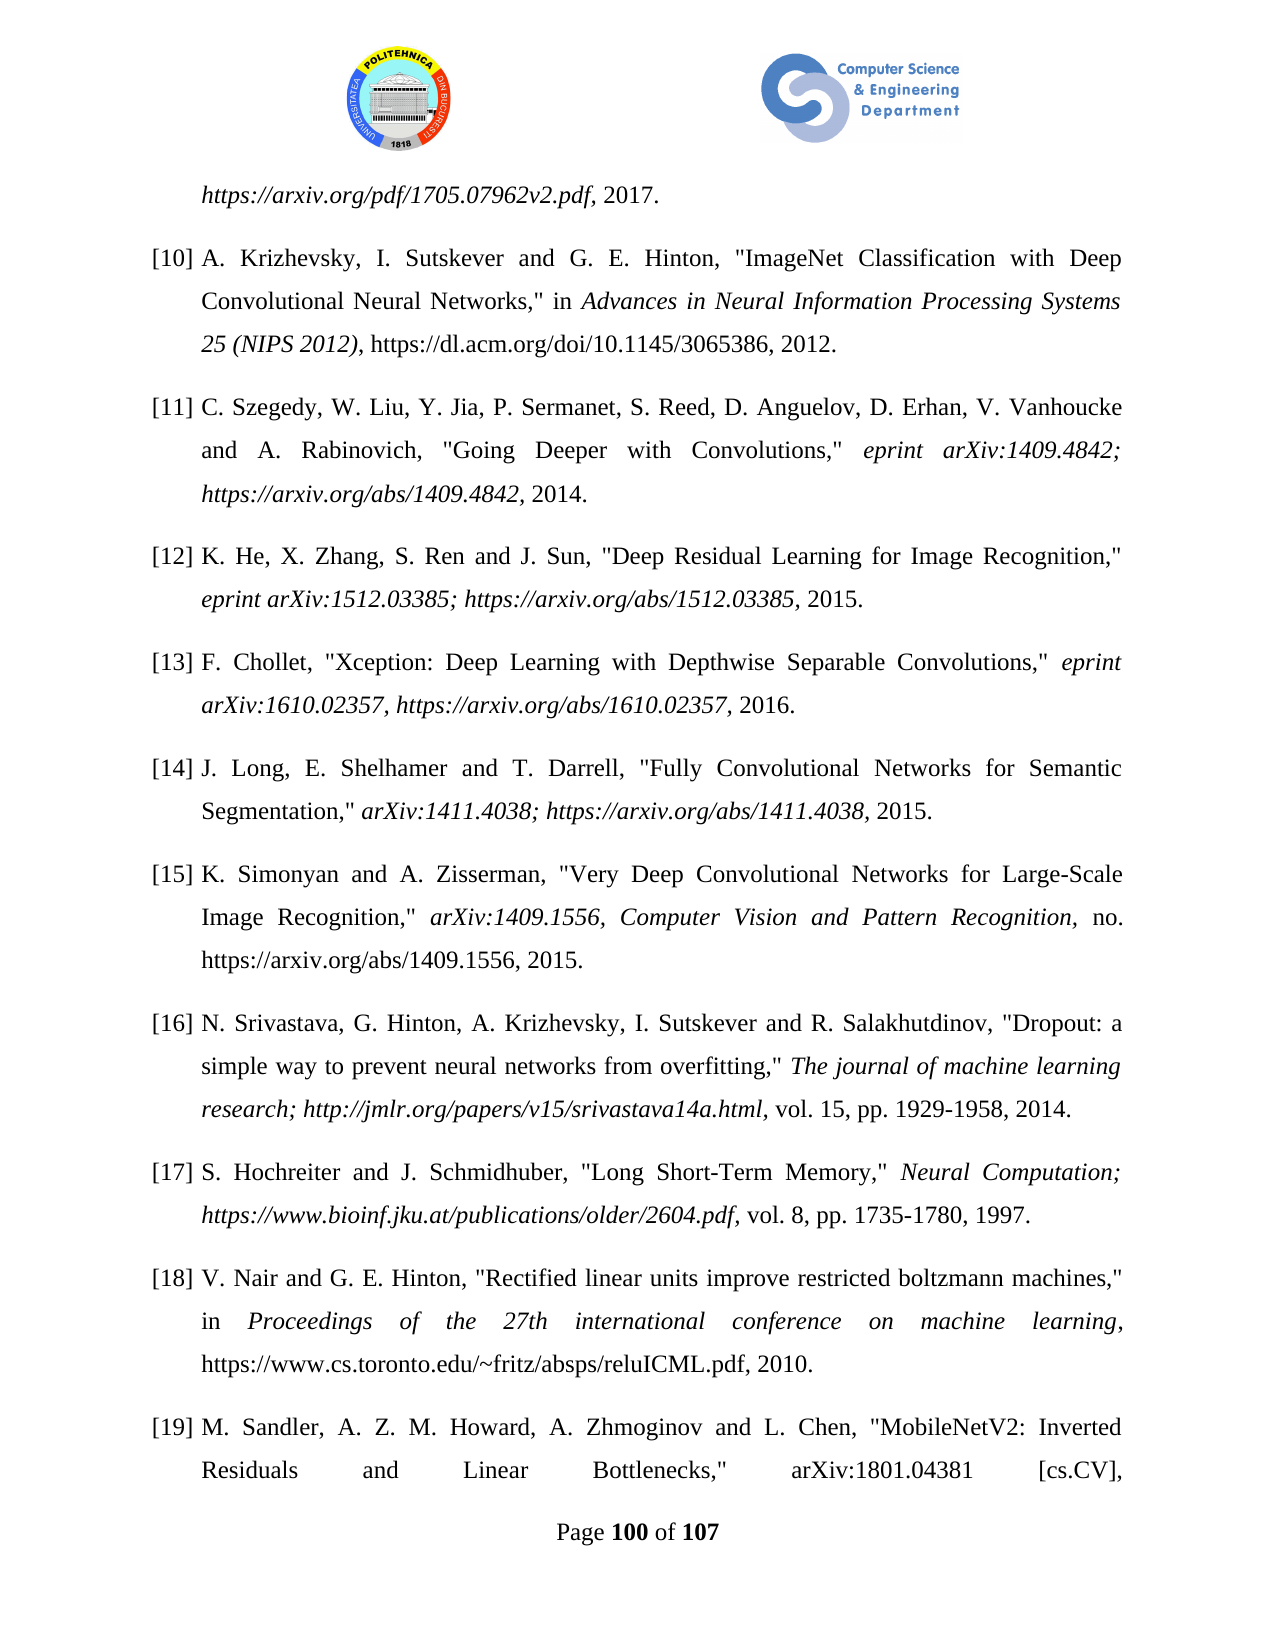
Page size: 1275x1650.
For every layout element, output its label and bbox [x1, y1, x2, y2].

picture [760, 53, 963, 144]
picture [346, 46, 451, 151]
